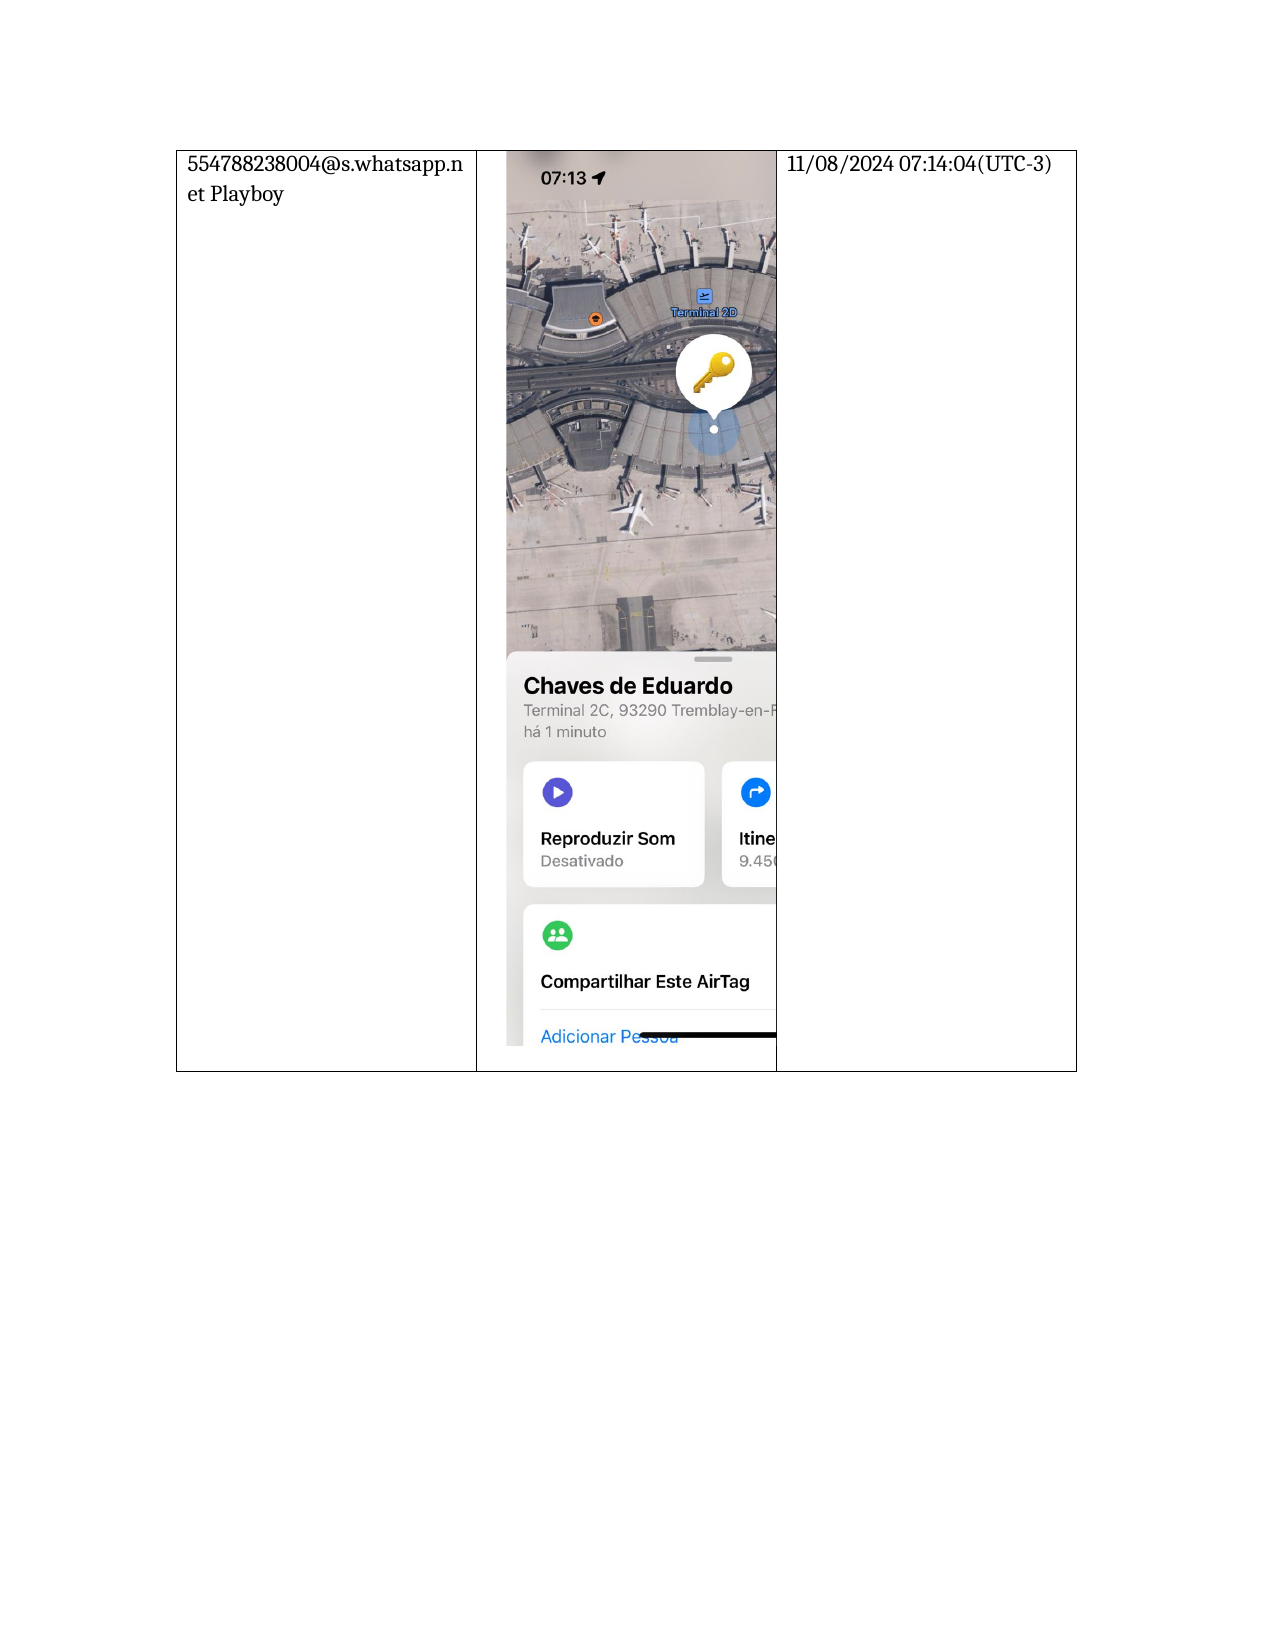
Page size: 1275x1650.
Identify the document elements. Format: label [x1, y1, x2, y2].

picture [506, 151, 777, 1046]
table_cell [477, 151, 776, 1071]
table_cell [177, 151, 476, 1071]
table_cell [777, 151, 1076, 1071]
